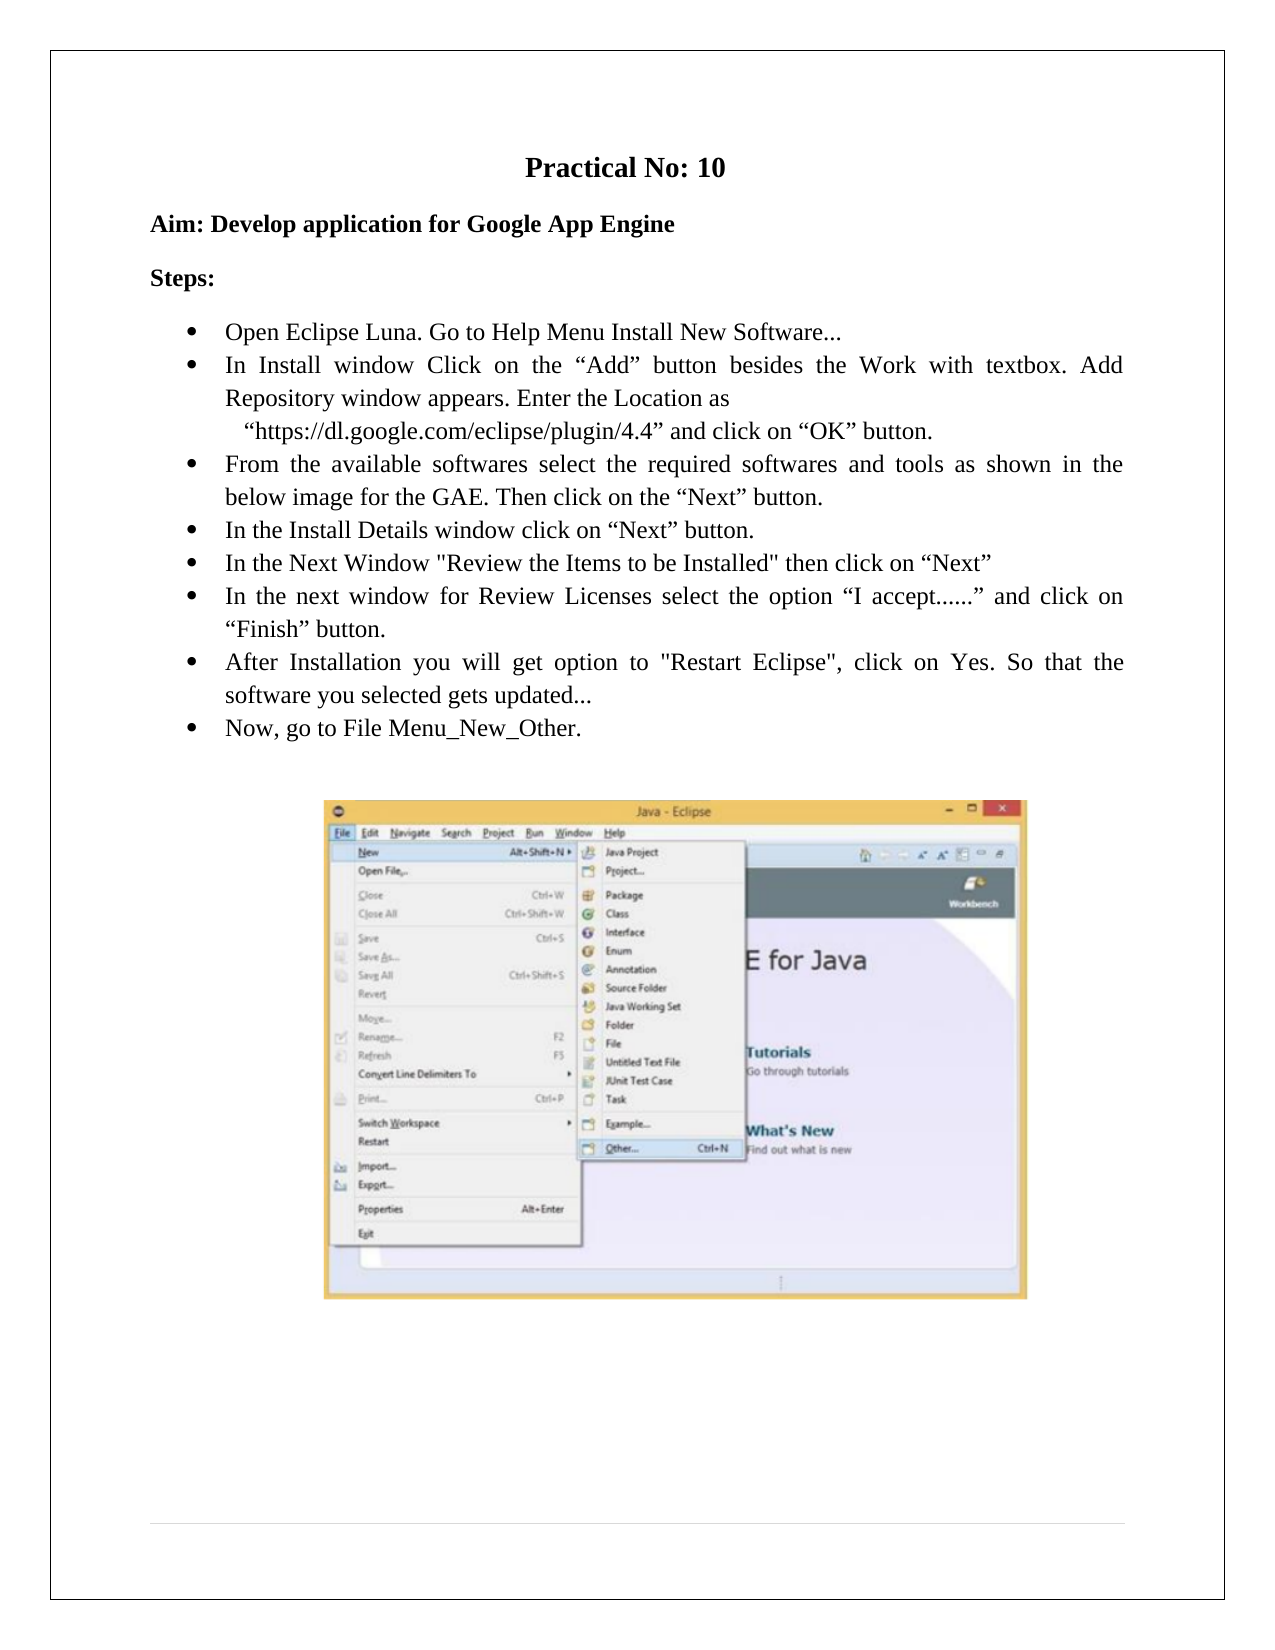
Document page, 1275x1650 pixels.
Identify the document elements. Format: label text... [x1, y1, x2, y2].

list Now, go to File Menu_New_Other. [187, 713, 1125, 742]
text Practical No: 10 [450, 150, 1125, 183]
list After Installation you will get option to "Restart Eclipse", click on Yes. So that the software you selected gets updated... [187, 647, 1125, 709]
list In the Install Details window click on “Next” button. [187, 515, 1125, 544]
list Open Eclipse Luna. Go to Help Menu Install New Software... [187, 317, 1125, 346]
list In the next window for Review Licenses select the option “I accept......” and click on “Finish” button. [187, 581, 1125, 643]
text Aim: Develop application for Google App Engine [150, 209, 1125, 238]
list In Install window Click on the “Add” button besides the Work with textbox. Add Repository window appears. Enter the Location as [187, 350, 1125, 412]
picture [314, 800, 1036, 1307]
list In the Next Window "Review the Items to be Installed" then click on “Next” [187, 548, 1125, 577]
text Steps: [150, 263, 1125, 292]
text “https://dl.google.com/eclipse/plugin/4.4” and click on “OK” button. [225, 416, 1125, 445]
list From the available softwares select the required softwares and tools as shown in the below image for the GAE. Then click on the “Next” button. [187, 449, 1125, 511]
